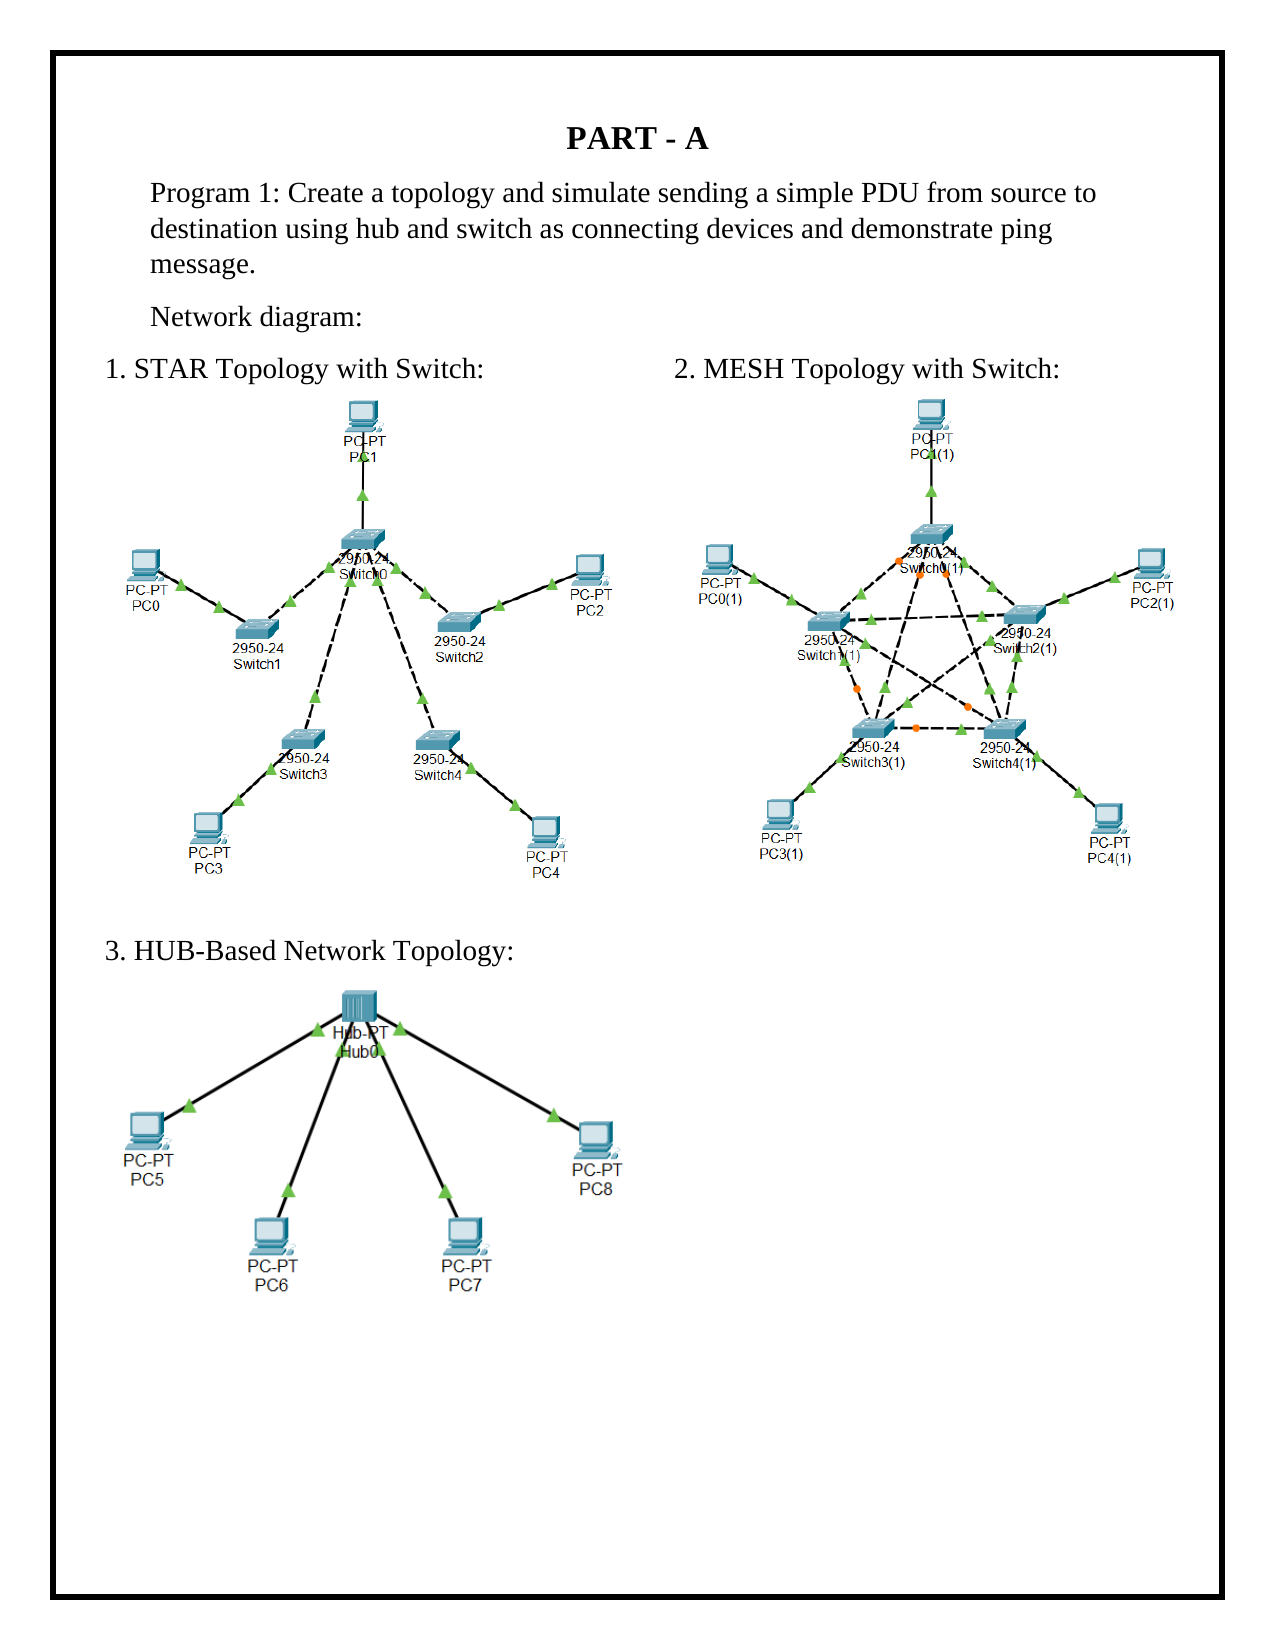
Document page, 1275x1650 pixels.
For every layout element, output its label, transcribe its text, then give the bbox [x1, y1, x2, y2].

table_header 2. MESH Topology with Switch: [663, 351, 1204, 933]
picture [104, 386, 631, 896]
table_cell 3. HUB-Based Network Topology: [93, 933, 663, 1359]
text Network diagram: [150, 299, 1125, 332]
table_header 1. STAR Topology with Switch: [93, 351, 663, 933]
text Program 1: Create a topology and simulate sending a simple PDU from source to destination using hub and switch as connecting devices and demonstrate ping message. [150, 176, 1125, 280]
picture [673, 386, 1188, 902]
text PART - A [150, 118, 1125, 157]
picture [104, 968, 636, 1323]
